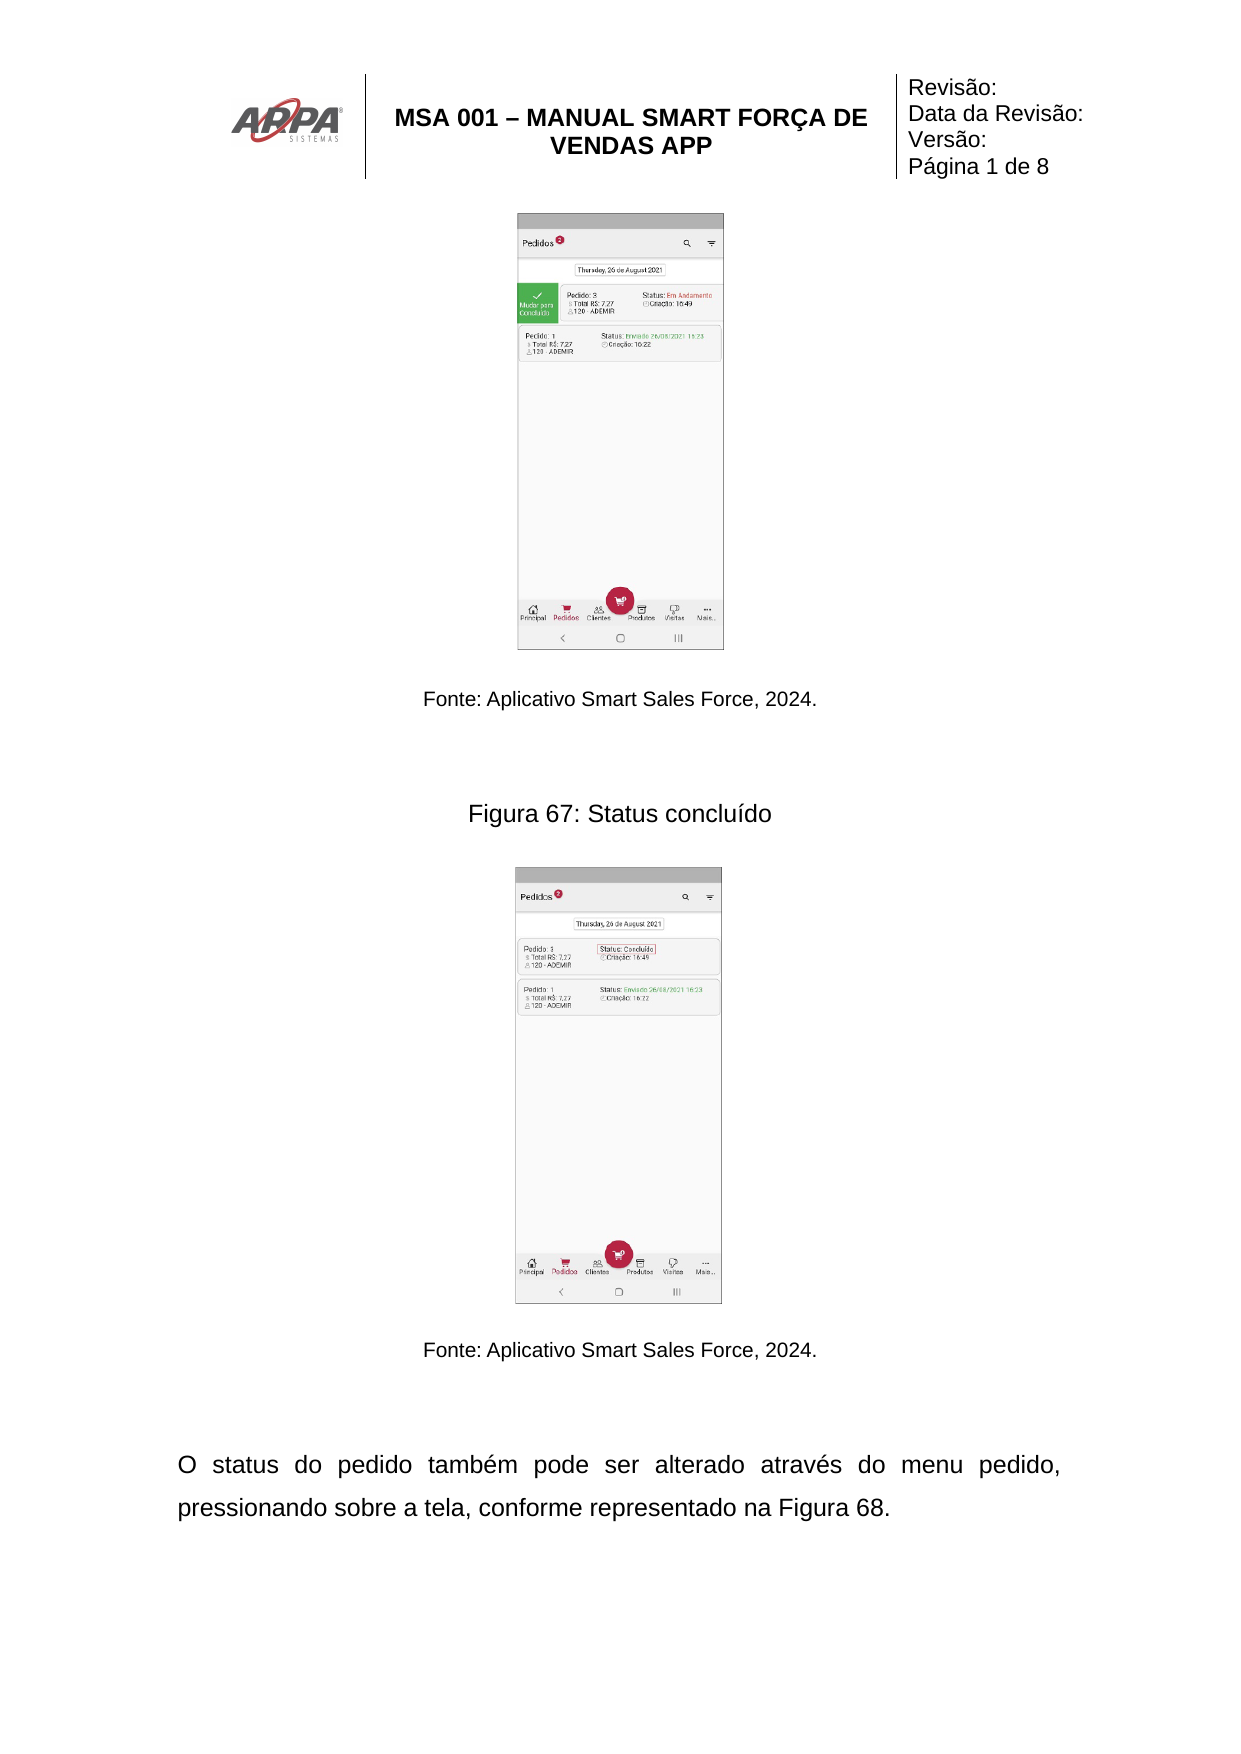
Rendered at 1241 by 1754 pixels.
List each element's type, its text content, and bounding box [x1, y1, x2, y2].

text Fonte: Aplicativo Smart Sales Force, 2024. [177, 1338, 1063, 1362]
picture [508, 859, 732, 1307]
text O status do pedido também pode ser alterado através do menu pedido, pressionando sobre a tela, conforme representado na Figura 68. [177, 1450, 1063, 1522]
text Fonte: Aplicativo Smart Sales Force, 2024. [177, 687, 1063, 711]
text Figura 67: Status concluído [177, 799, 1063, 828]
picture [511, 207, 730, 657]
picture [231, 98, 343, 147]
